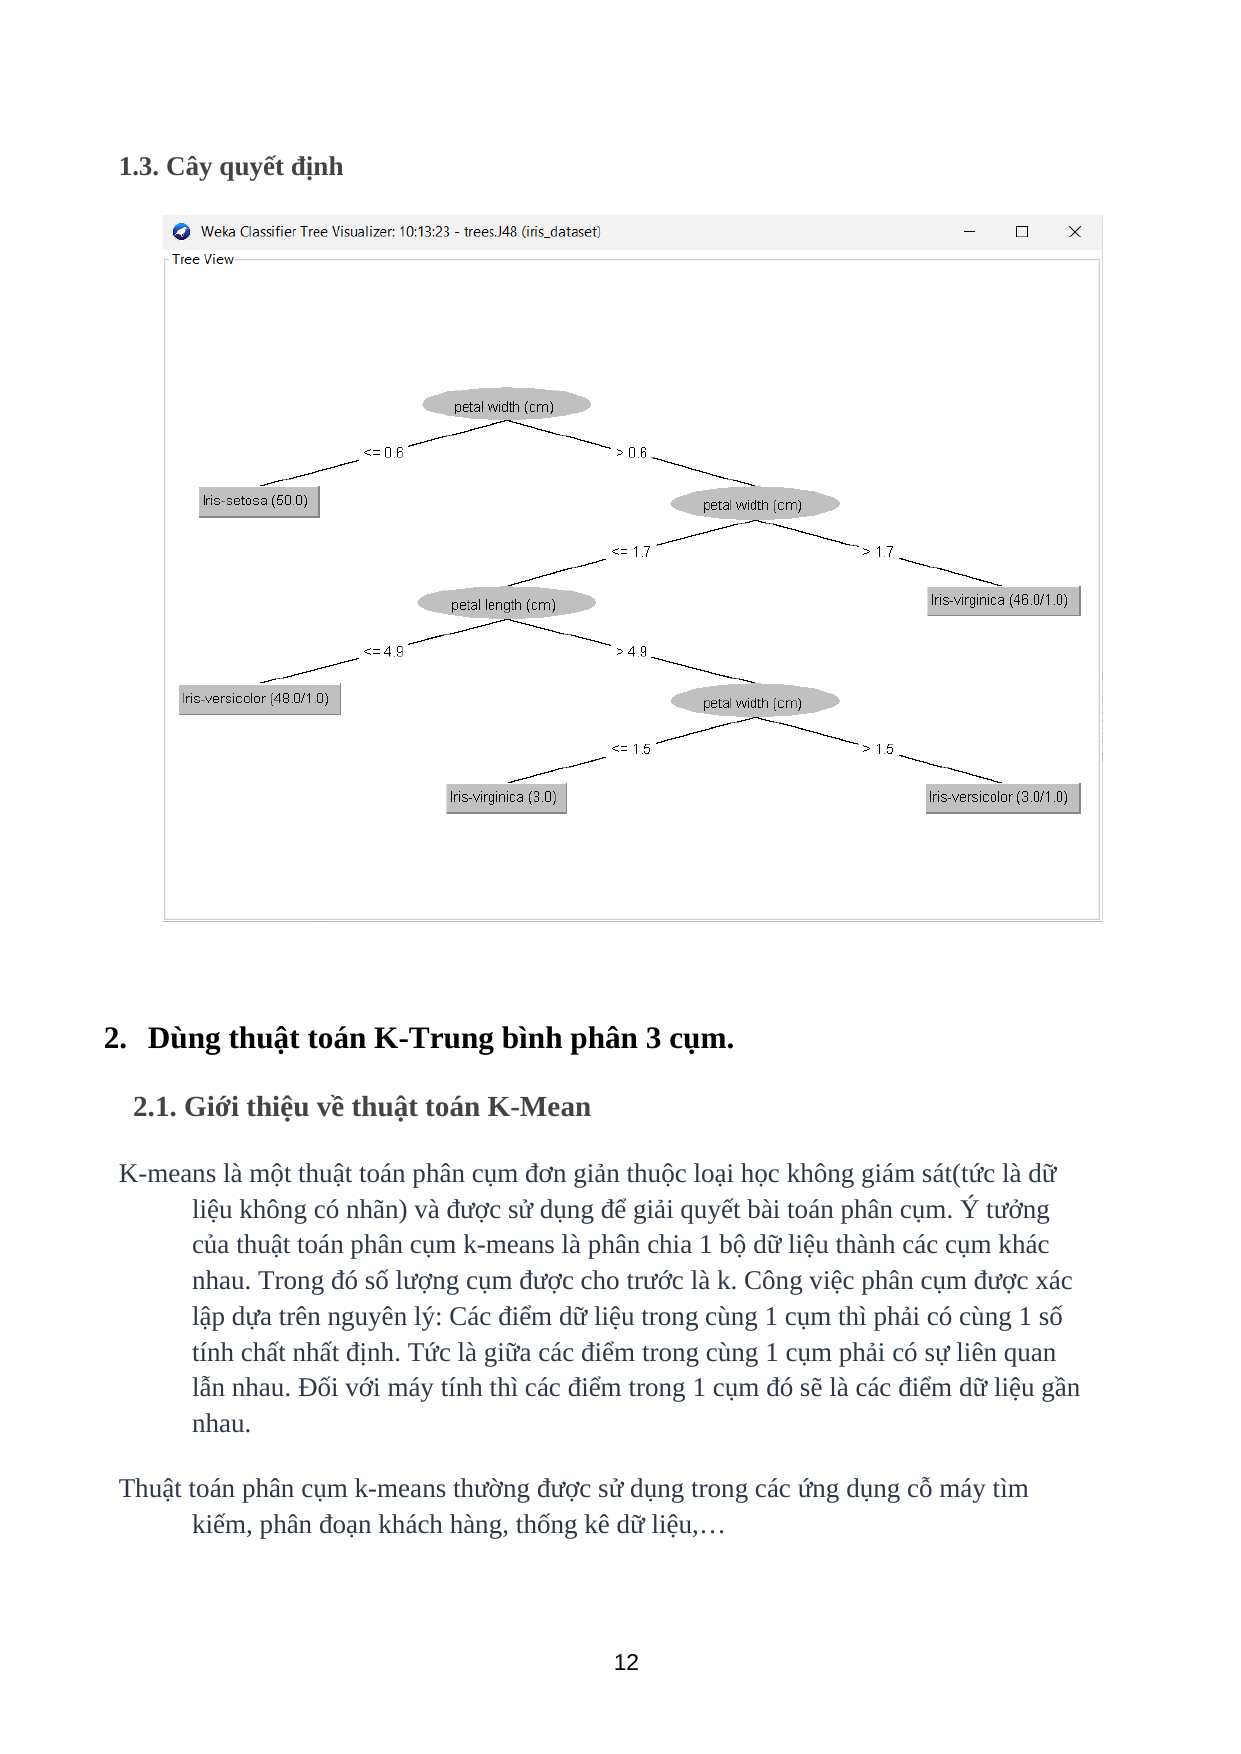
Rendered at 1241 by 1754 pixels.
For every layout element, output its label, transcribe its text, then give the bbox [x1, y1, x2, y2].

subtitle Dùng thuật toán K-Trung bình phân 3 cụm. [103, 1019, 1090, 1055]
subtitle 2.1. Giới thiệu về thuật toán K-Mean [133, 1089, 1090, 1123]
picture [162, 215, 1103, 922]
text Thuật toán phân cụm k-means thường được sử dụng trong các ứng dụng cỗ máy tìm kiếm, phân đoạn khách hàng, thống kê dữ liệu,… [118, 1472, 1090, 1539]
text K-means là một thuật toán phân cụm đơn giản thuộc loại học không giám sát(tức là dữ liệu không có nhãn) và được sử dụng để giải quyết bài toán phân cụm. Ý tưởng của thuật toán phân cụm k-means là phân chia 1 bộ dữ liệu thành các cụm khác nhau. Trong đó số lượng cụm được cho trước là k. Công việc phân cụm được xác lập dựa trên nguyên lý: Các điểm dữ liệu trong cùng 1 cụm thì phải có cùng 1 số tính chất nhất định. Tức là giữa các điểm trong cùng 1 cụm phải có sự liên quan lẫn nhau. Đối với máy tính thì các điểm trong 1 cụm đó sẽ là các điểm dữ liệu gần nhau. [118, 1157, 1090, 1438]
subtitle 1.3. Cây quyết định [118, 150, 1090, 181]
